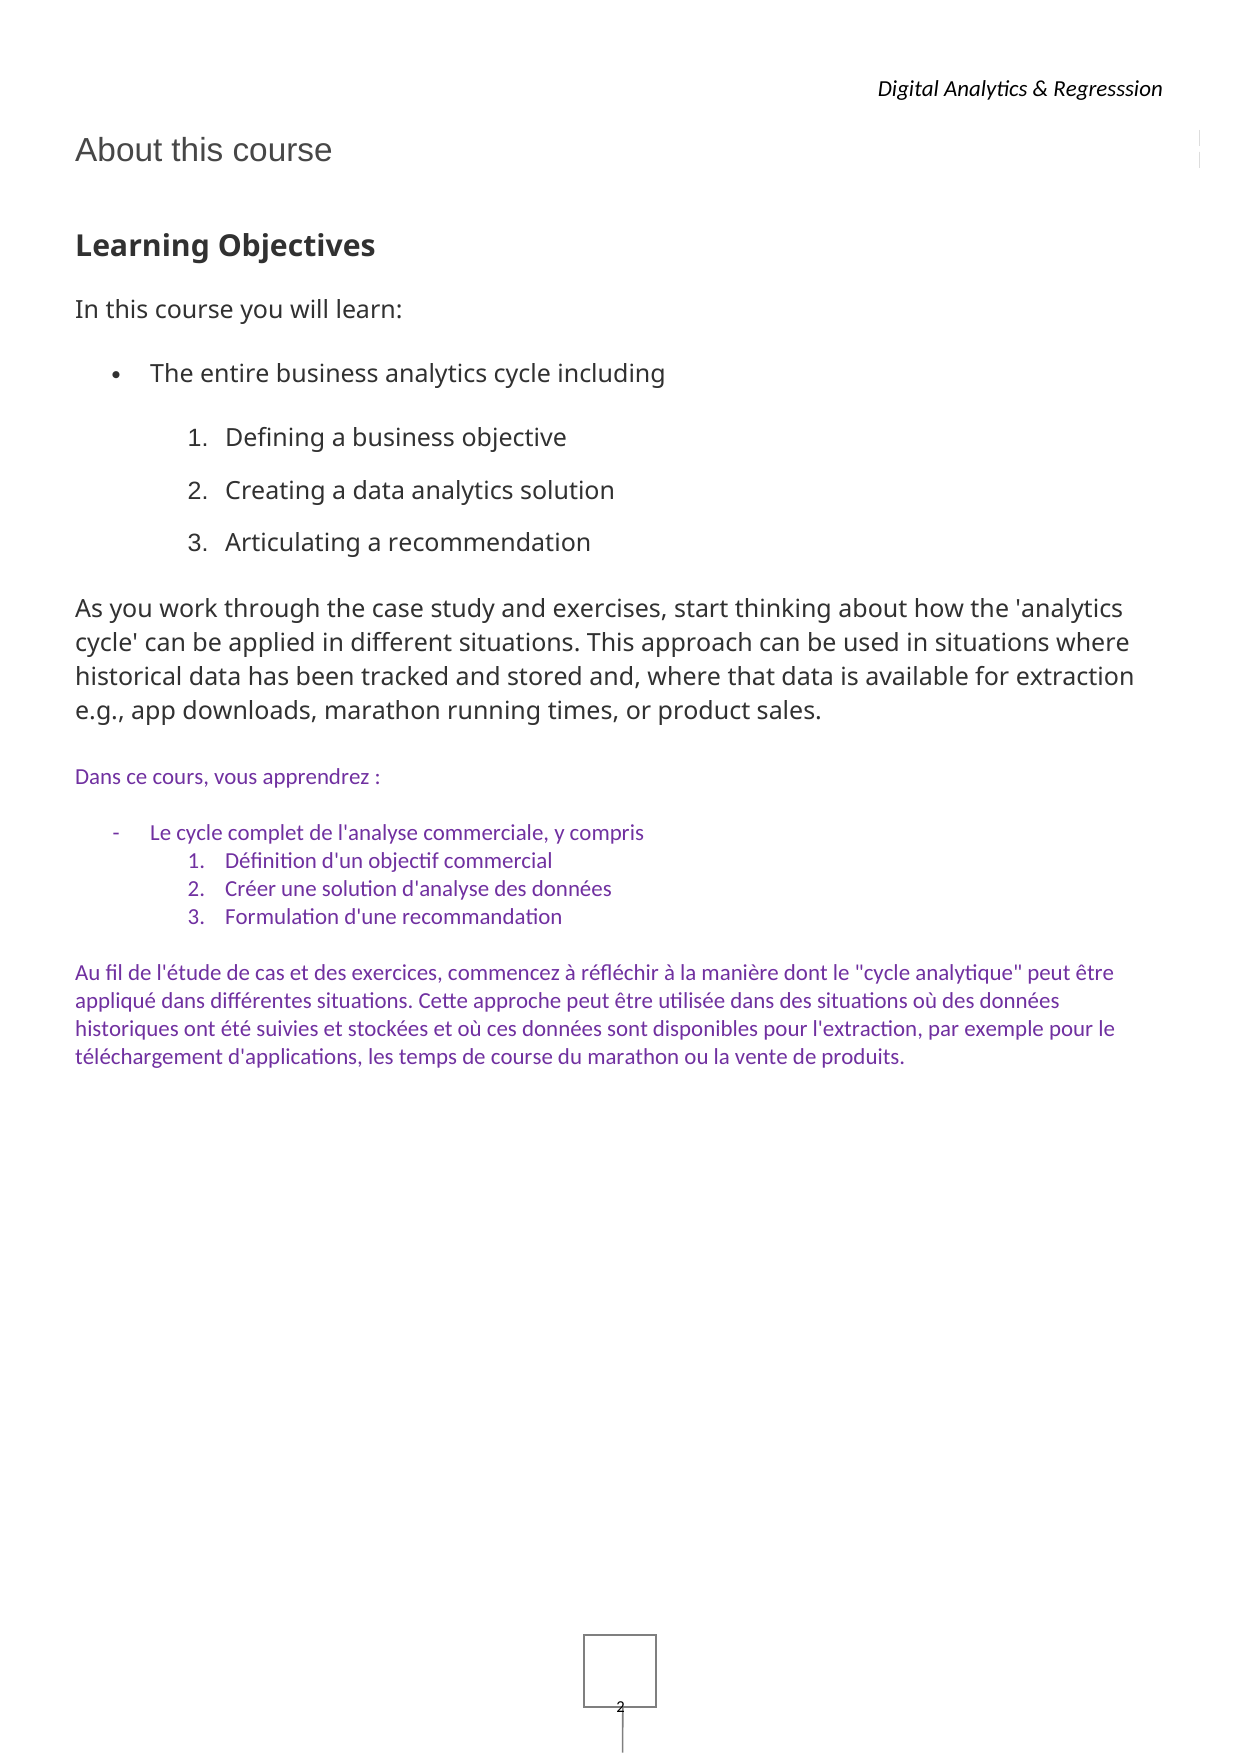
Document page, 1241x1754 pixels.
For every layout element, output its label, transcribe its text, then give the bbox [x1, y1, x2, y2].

text Dans ce cours, vous apprendrez : [75, 762, 1165, 790]
subtitle About this course [75, 130, 1165, 168]
list Créer une solution d'analyse des données [187, 874, 1165, 902]
list Définition d'un objectif commercial [187, 846, 1165, 874]
text In this course you will learn: [75, 290, 1165, 325]
list Le cycle complet de l'analyse commerciale, y compris [112, 818, 1165, 846]
text As you work through the case study and exercises, start thinking about how the 'analytics cycle' can be applied in different situations. This approach can be used in situations where historical data has been tracked and stored and, where that data is available for extraction e.g., app downloads, marathon running times, or product sales. [75, 590, 1165, 727]
list Defining a business objective [187, 419, 1165, 454]
list Articulating a recommendation [187, 524, 1165, 559]
text Learning Objectives [75, 224, 1165, 265]
list The entire business analytics cycle including [112, 354, 1165, 389]
text Au fil de l'étude de cas et des exercices, commencez à réfléchir à la manière dont le "cycle analytique" peut être appliqué dans différentes situations. Cette approche peut être utilisée dans des situations où des données historiques ont été suivies et stockées et où ces données sont disponibles pour l'extraction, par exemple pour le téléchargement d'applications, les temps de course du marathon ou la vente de produits. [75, 958, 1165, 1070]
list Formulation d'une recommandation [187, 902, 1165, 930]
list Creating a data analytics solution [187, 471, 1165, 506]
